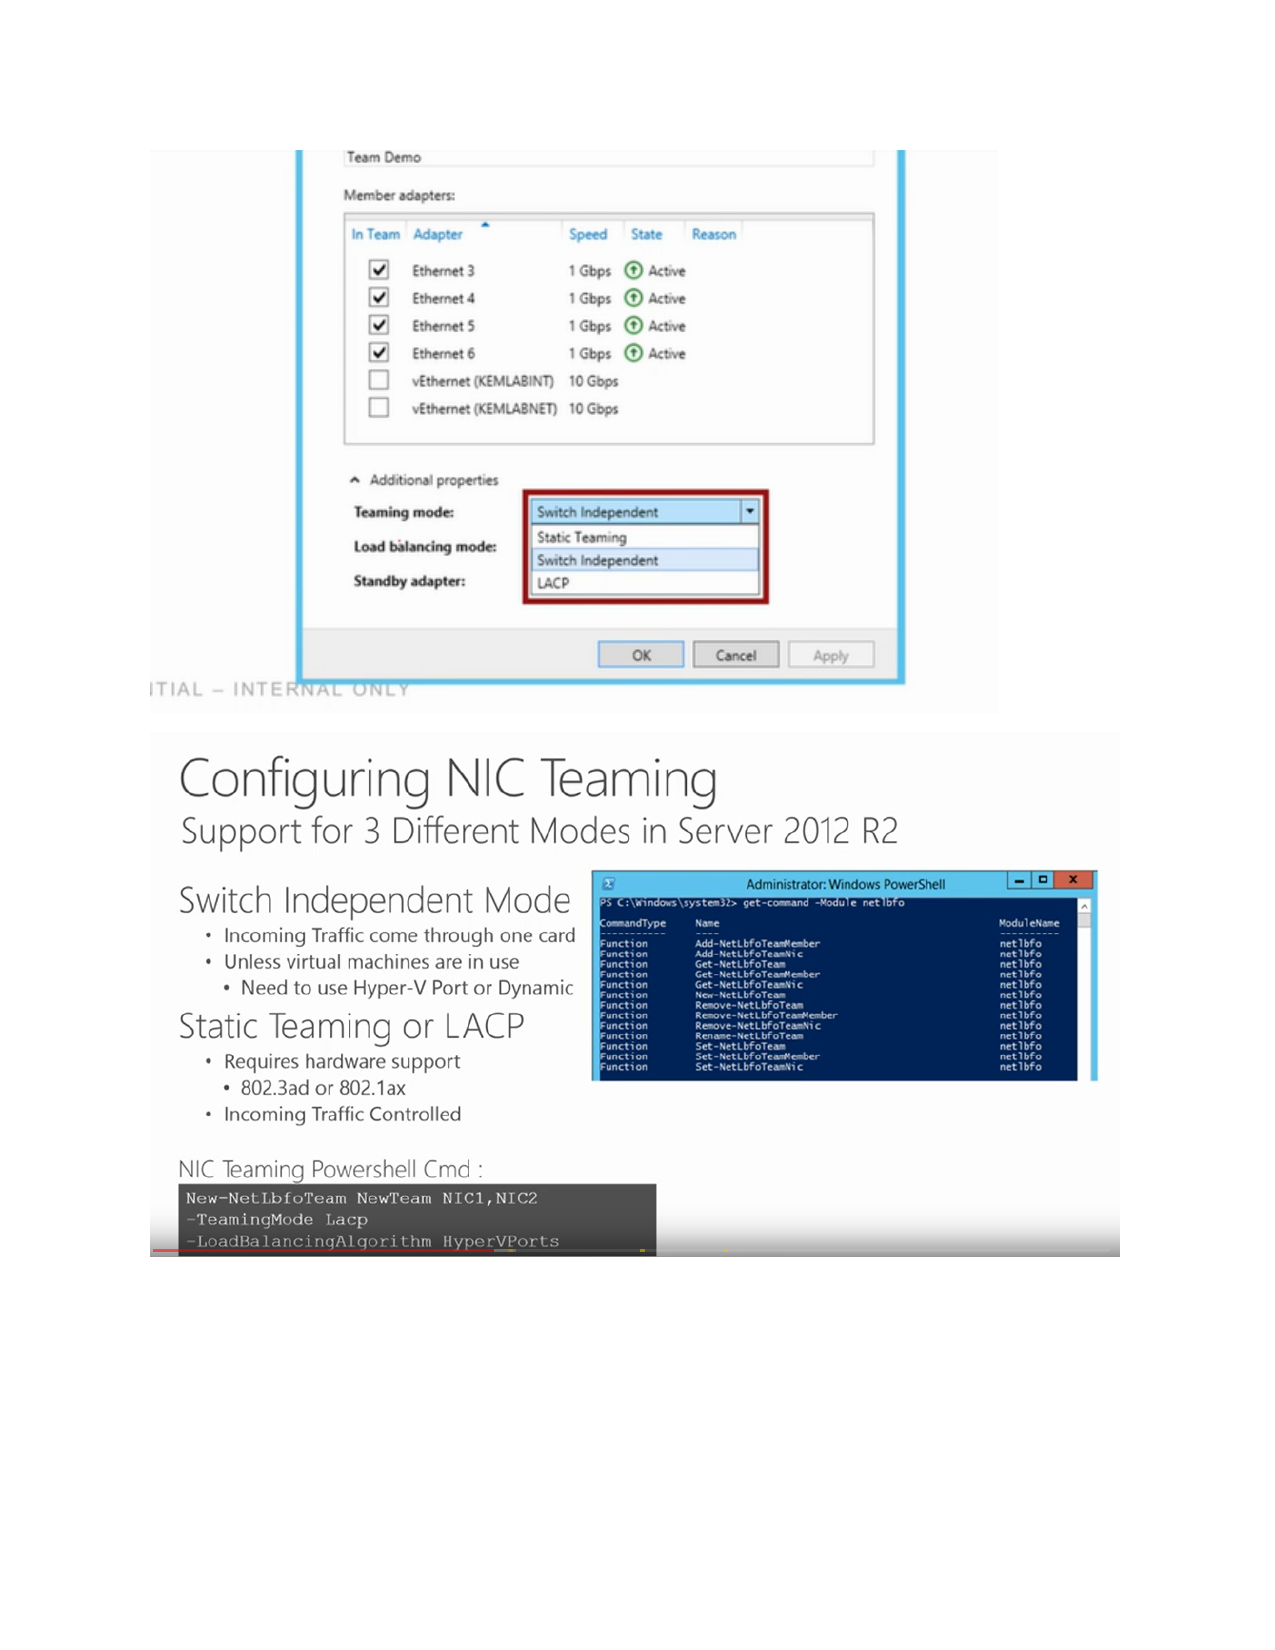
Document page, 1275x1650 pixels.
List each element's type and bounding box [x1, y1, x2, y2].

picture [150, 732, 1125, 1257]
picture [150, 150, 999, 714]
